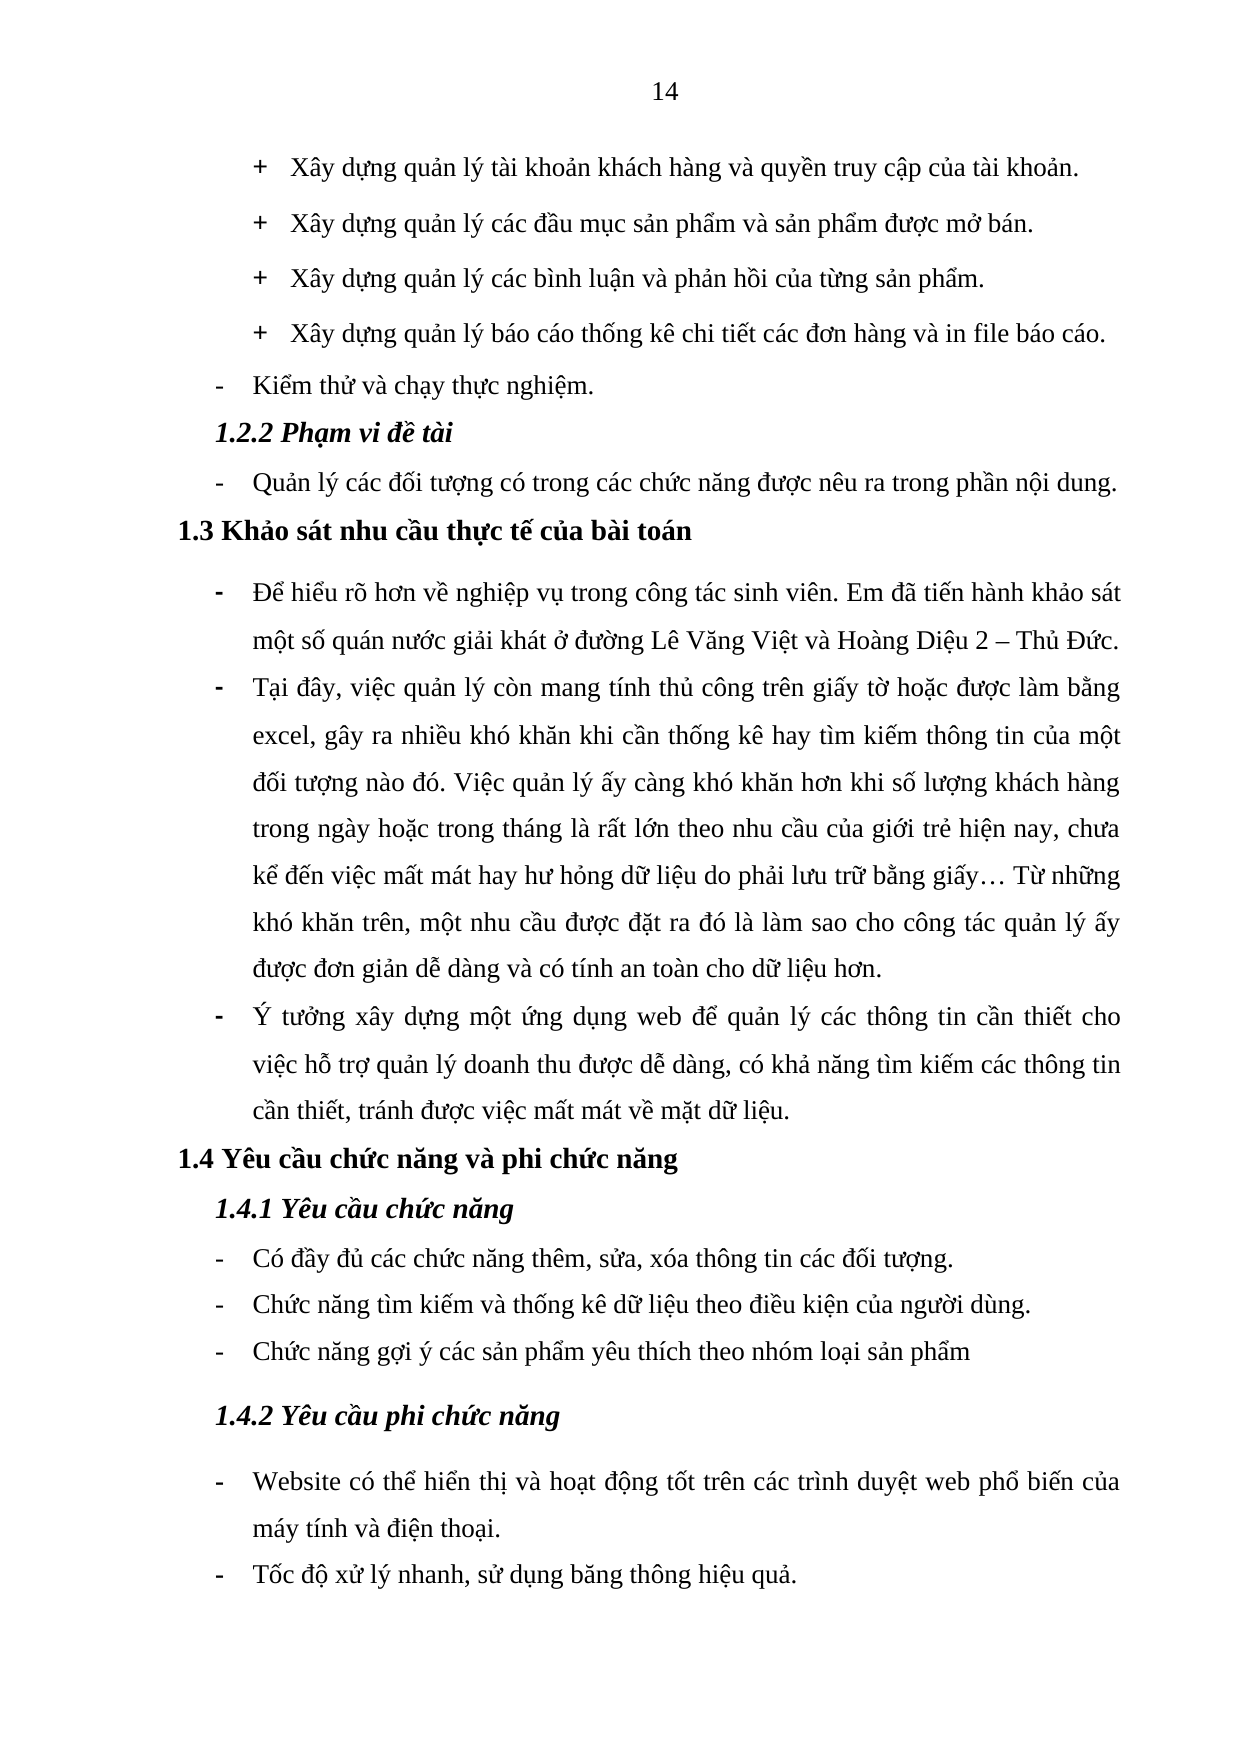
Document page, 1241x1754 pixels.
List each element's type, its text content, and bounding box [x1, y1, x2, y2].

list Có đầy đủ các chức năng thêm, sửa, xóa thông tin các đối tượng. [215, 1242, 1122, 1273]
list Xây dựng quản lý các bình luận và phản hồi của từng sản phẩm. [252, 258, 1122, 295]
text 1.4 Yêu cầu chức năng và phi chức năng [177, 1141, 1122, 1174]
list Ý tưởng xây dựng một ứng dụng web để quản lý các thông tin cần thiết cho việc hỗ trợ quản lý doanh thu được dễ dàng, có khả năng tìm kiếm các thông tin cần thiết, tránh được việc mất mát về mặt dữ liệu. [215, 999, 1122, 1126]
list Xây dựng quản lý báo cáo thống kê chi tiết các đơn hàng và in file báo cáo. [252, 314, 1122, 351]
list Chức năng gợi ý các sản phẩm yêu thích theo nhóm loại sản phẩm [215, 1335, 1122, 1366]
list Tốc độ xử lý nhanh, sử dụng băng thông hiệu quả. [215, 1559, 1122, 1590]
list Website có thể hiển thị và hoạt động tốt trên các trình duyệt web phổ biến của máy tính và điện thoại. [215, 1465, 1122, 1543]
text 1.4.2 Yêu cầu phi chức năng [177, 1398, 1122, 1432]
list Chức năng tìm kiếm và thống kê dữ liệu theo điều kiện của người dùng. [215, 1288, 1122, 1319]
list Tại đây, việc quản lý còn mang tính thủ công trên giấy tờ hoặc được làm bằng excel, gây ra nhiều khó khăn khi cần thống kê hay tìm kiếm thông tin của một đối tượng nào đó. Việc quản lý ấy càng khó khăn hơn khi số lượng khách hàng trong ngày hoặc trong tháng là rất lớn theo nhu cầu của giới trẻ hiện nay, chưa kể đến việc mất mát hay hư hỏng dữ liệu do phải lưu trữ bằng giấy… Từ những khó khăn trên, một nhu cầu được đặt ra đó là làm sao cho công tác quản lý ấy được đơn giản dễ dàng và có tính an toàn cho dữ liệu hơn. [215, 671, 1122, 984]
list Để hiểu rõ hơn về nghiệp vụ trong công tác sinh viên. Em đã tiến hành khảo sát một số quán nước giải khát ở đường Lê Văng Việt và Hoàng Diệu 2 – Thủ Đức. [215, 575, 1122, 655]
text 1.3 Khảo sát nhu cầu thực tế của bài toán [177, 513, 1122, 546]
list Quản lý các đối tượng có trong các chức năng được nêu ra trong phần nội dung. [215, 466, 1122, 497]
list Xây dựng quản lý các đầu mục sản phẩm và sản phẩm được mở bán. [252, 203, 1122, 240]
list Kiểm thử và chạy thực nghiệm. [215, 369, 1122, 400]
list Xây dựng quản lý tài khoản khách hàng và quyền truy cập của tài khoản. [252, 148, 1122, 184]
text 1.4.1 Yêu cầu chức năng [177, 1191, 1122, 1225]
text 1.2.2 Phạm vi đề tài [177, 416, 1122, 449]
